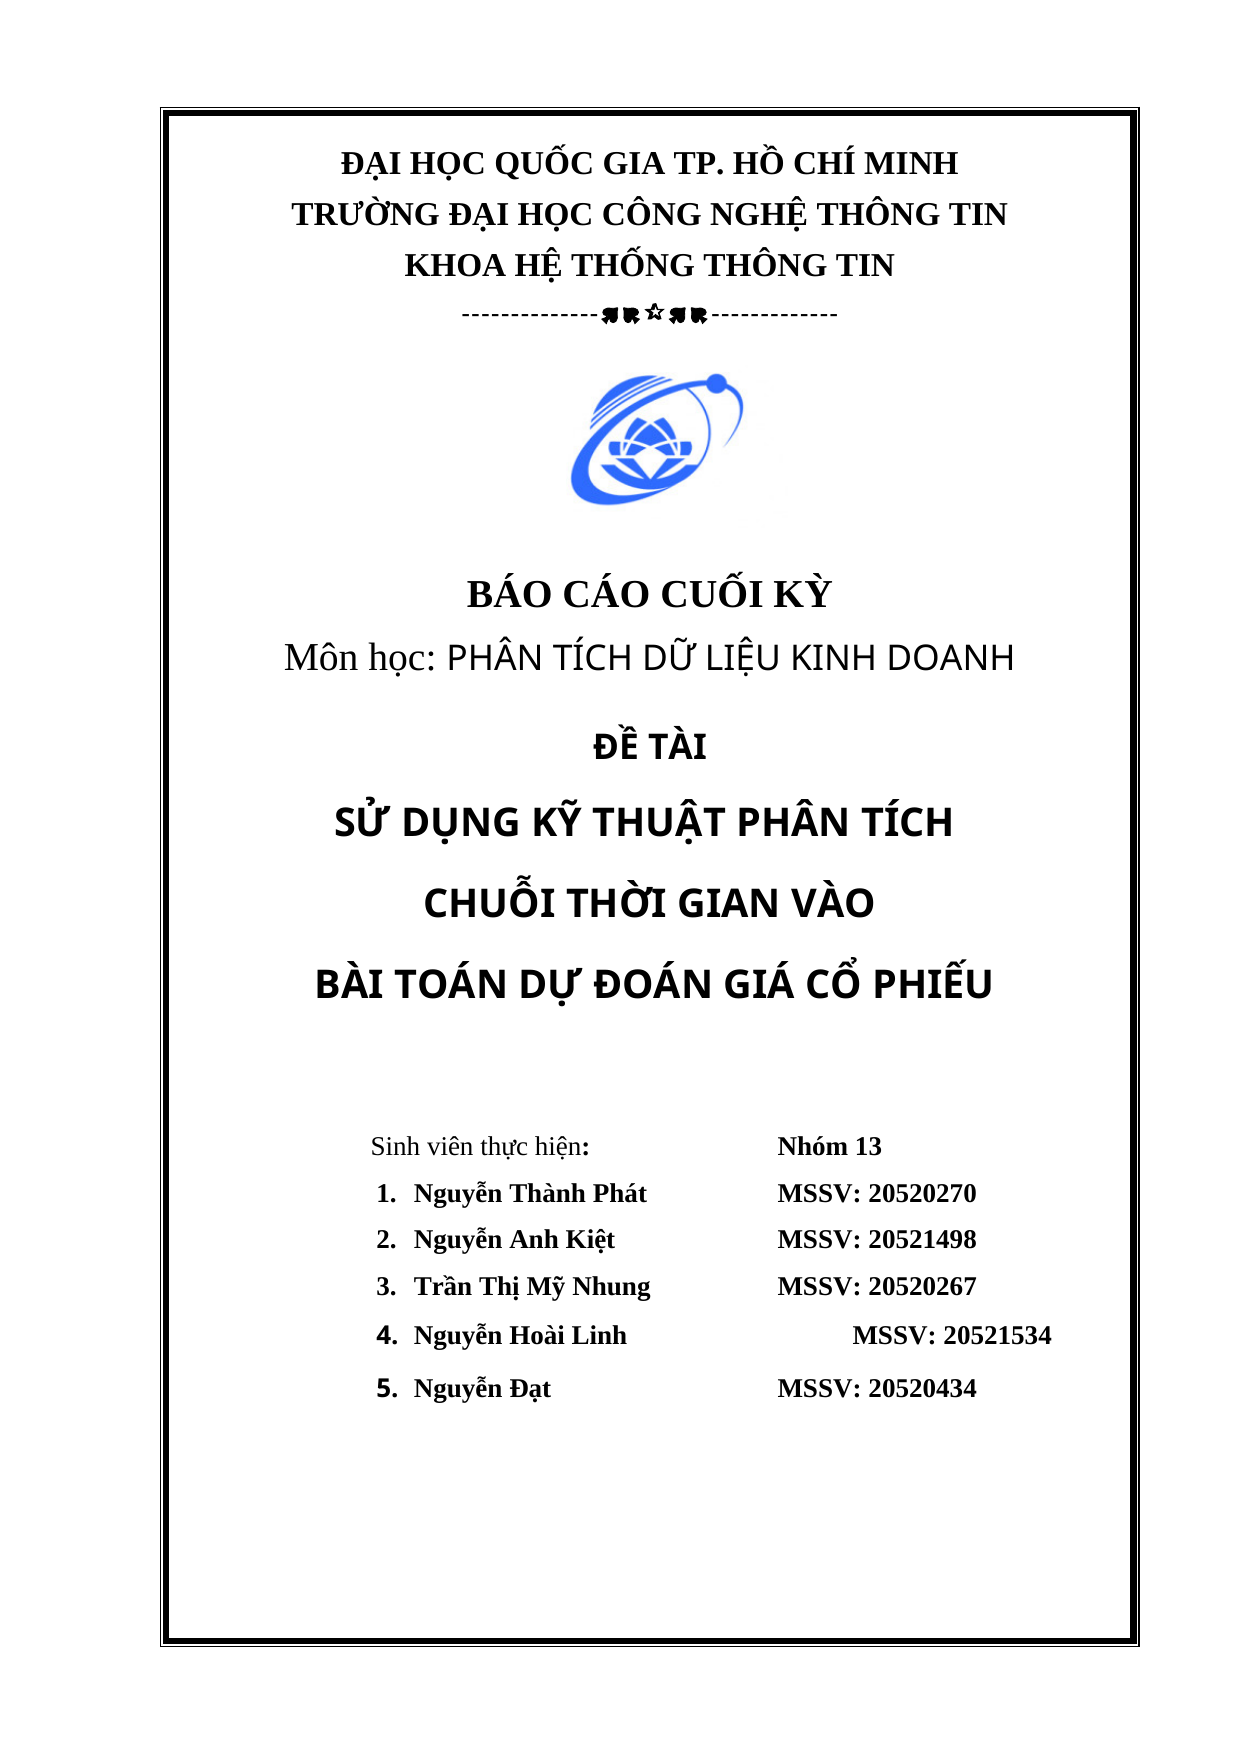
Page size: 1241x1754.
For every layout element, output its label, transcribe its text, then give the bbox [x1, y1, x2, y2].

text ĐỀ TÀI [177, 722, 1122, 770]
text TRƯỜNG ĐẠI HỌC CÔNG NGHỆ THÔNG TIN [177, 194, 1122, 232]
text ĐẠI HỌC QUỐC GIA TP. HỒ CHÍ MINH [177, 143, 1122, 181]
list Trần Thị Mỹ Nhung MSSV: 20520267 [376, 1270, 1107, 1301]
list Nguyễn Đạt MSSV: 20520434 [376, 1370, 1107, 1406]
text BÀI TOÁN DỰ ĐOÁN GIÁ CỔ PHIẾU [177, 956, 1122, 1010]
text KHOA HỆ THỐNG THÔNG TIN [177, 245, 1122, 283]
list Nguyễn Hoài Linh MSSV: 20521534 [376, 1317, 1107, 1352]
subtitle --------------------------- [177, 298, 1122, 326]
text SỬ DỤNG KỸ THUẬT PHÂN TÍCH CHUỖI THỜI GIAN VÀO [177, 794, 1122, 929]
picture [566, 365, 789, 529]
list Nguyễn Anh Kiệt MSSV: 20521498 [376, 1223, 1107, 1255]
list Nguyễn Thành Phát MSSV: 20520270 [376, 1177, 1107, 1208]
text BÁO CÁO CUỐI KỲ [177, 368, 1122, 616]
text Môn học: PHÂN TÍCH DỮ LIỆU KINH DOANH [177, 633, 1122, 681]
list Sinh viên thực hiện: Nhóm 13 [311, 1130, 1107, 1161]
